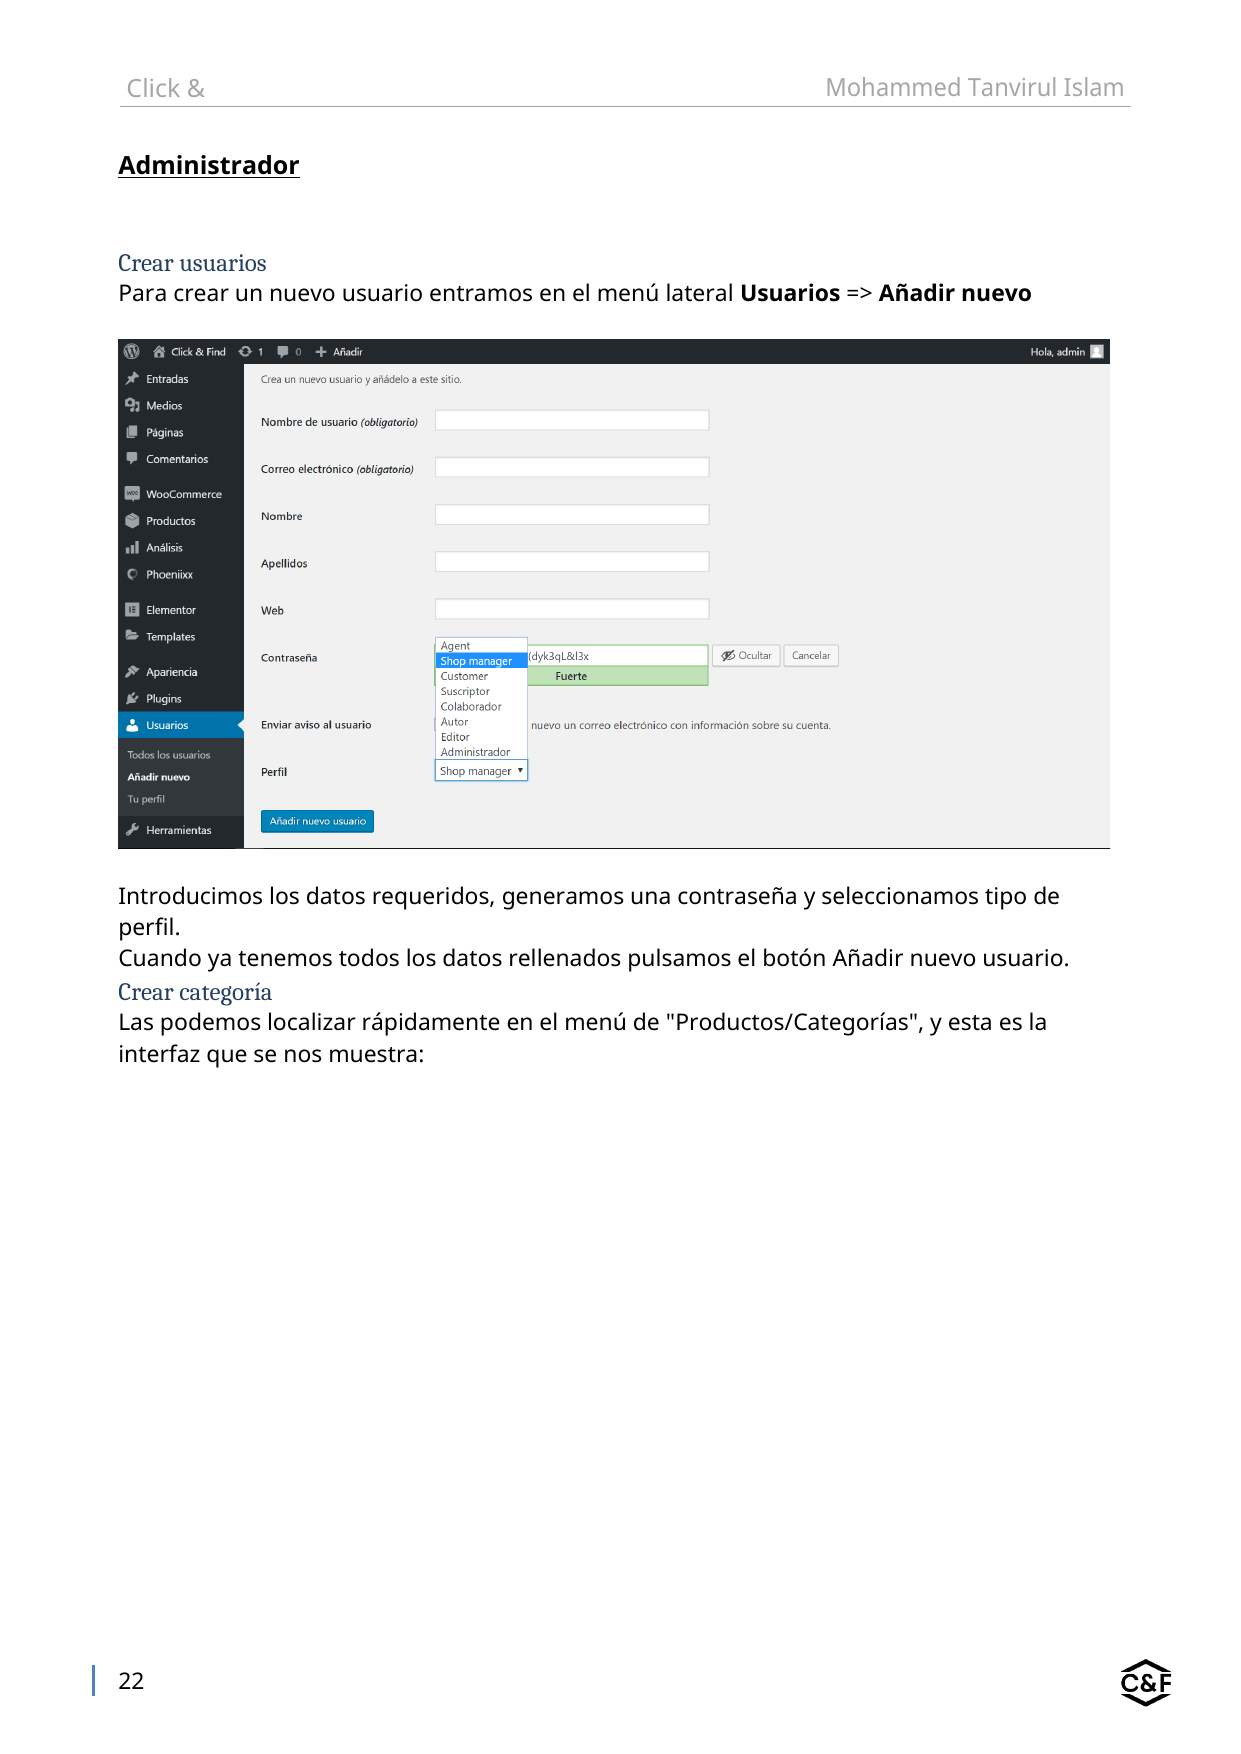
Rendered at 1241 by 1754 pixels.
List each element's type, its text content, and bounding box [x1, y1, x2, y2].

text Introducimos los datos requeridos, generamos una contraseña y seleccionamos tipo de perfil. Cuando ya tenemos todos los datos rellenados pulsamos el botón Añadir nuevo usuario. [118, 880, 1122, 973]
picture [127, 726, 138, 731]
subtitle Crear categoría [118, 978, 1122, 1006]
text Las podemos localizar rápidamente en el menú de "Productos/Categorías", y esta es la interfaz que se nos muestra: [118, 1006, 1122, 1069]
picture [118, 339, 1111, 849]
text Para crear un nuevo usuario entramos en el menú lateral Usuarios => Añadir nuevo [118, 277, 1122, 308]
subtitle Crear usuarios [118, 248, 1122, 277]
subtitle Administrador [118, 148, 1122, 182]
picture [1120, 1658, 1172, 1707]
